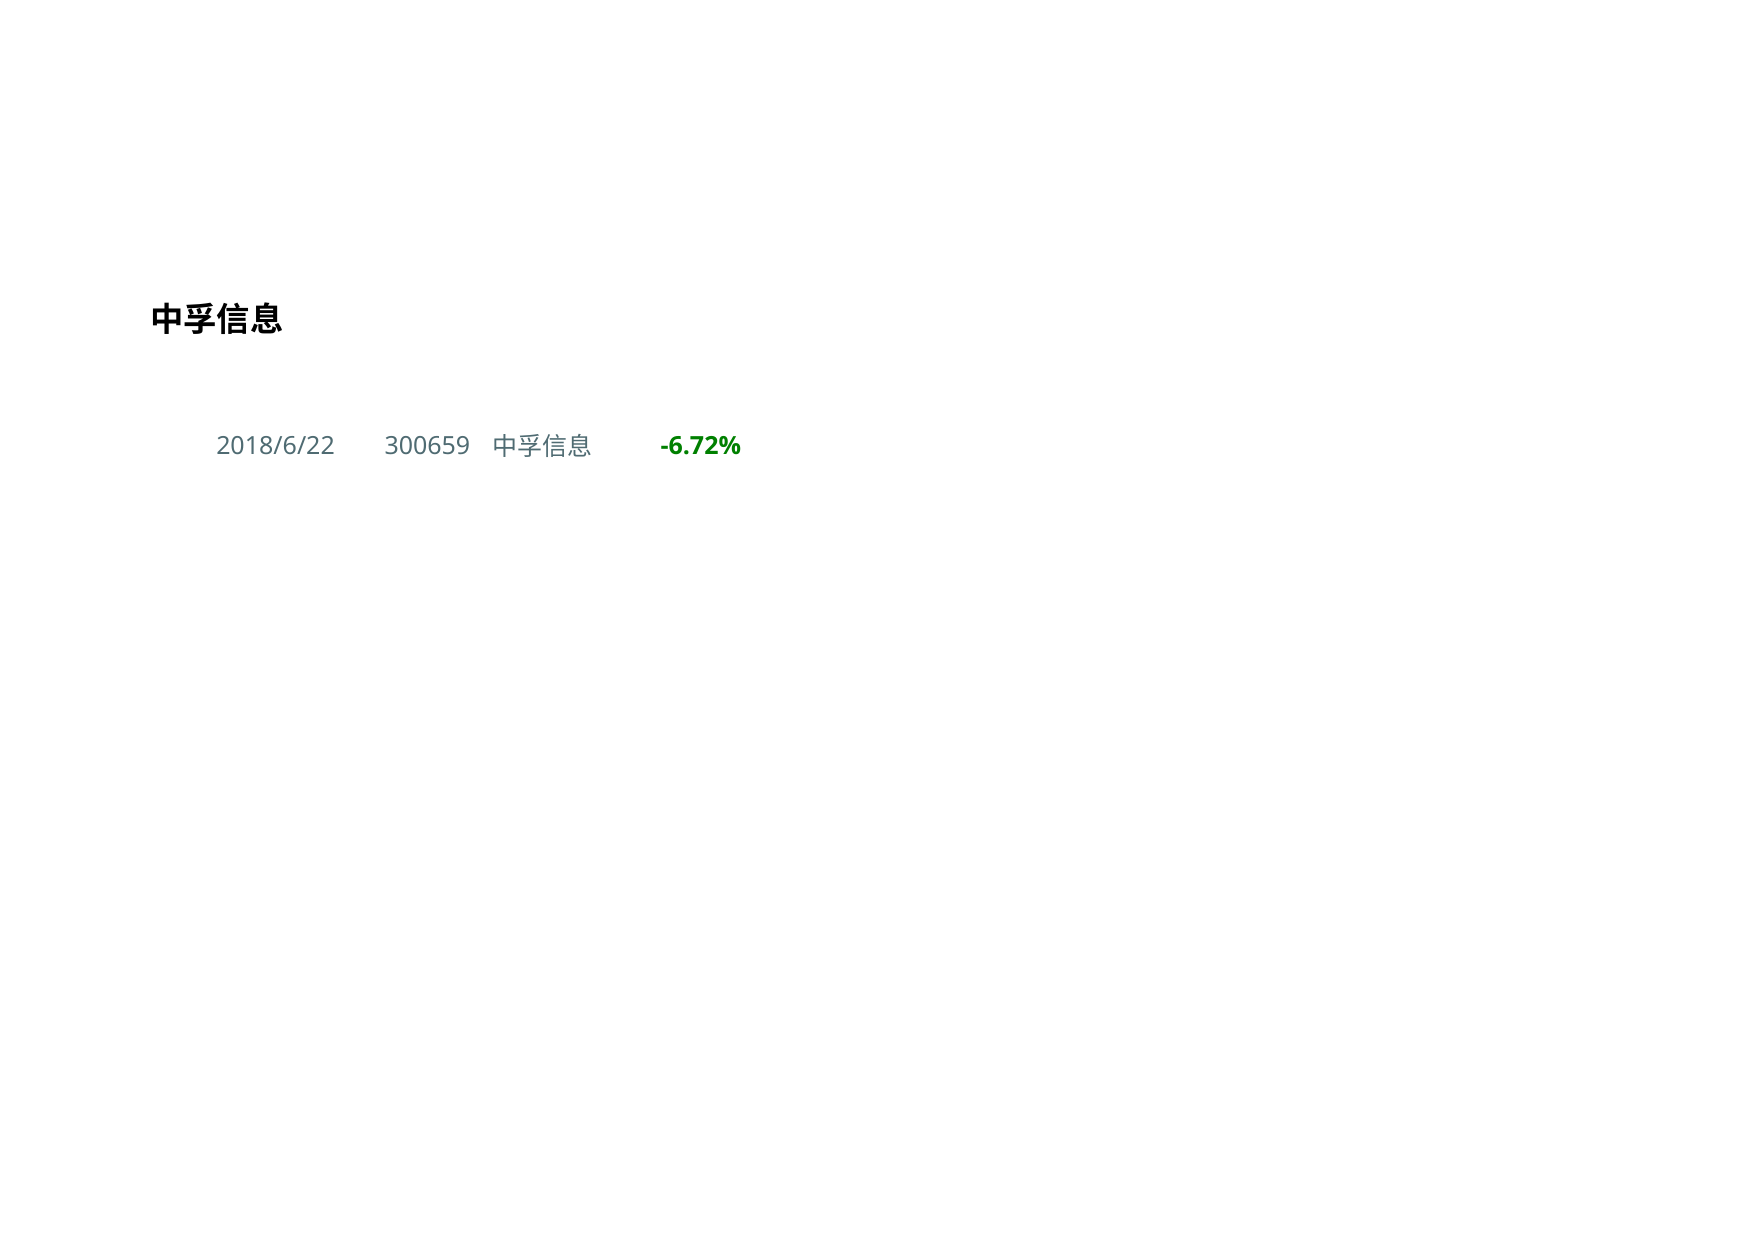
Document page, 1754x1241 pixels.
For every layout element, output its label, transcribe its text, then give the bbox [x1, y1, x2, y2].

subtitle 中孚信息 [150, 273, 1604, 361]
table_header 中孚信息 [481, 423, 617, 467]
table_header 2018/6/22 [150, 423, 346, 467]
table_header 300659 [346, 423, 481, 467]
table_header -6.72% [617, 423, 752, 467]
